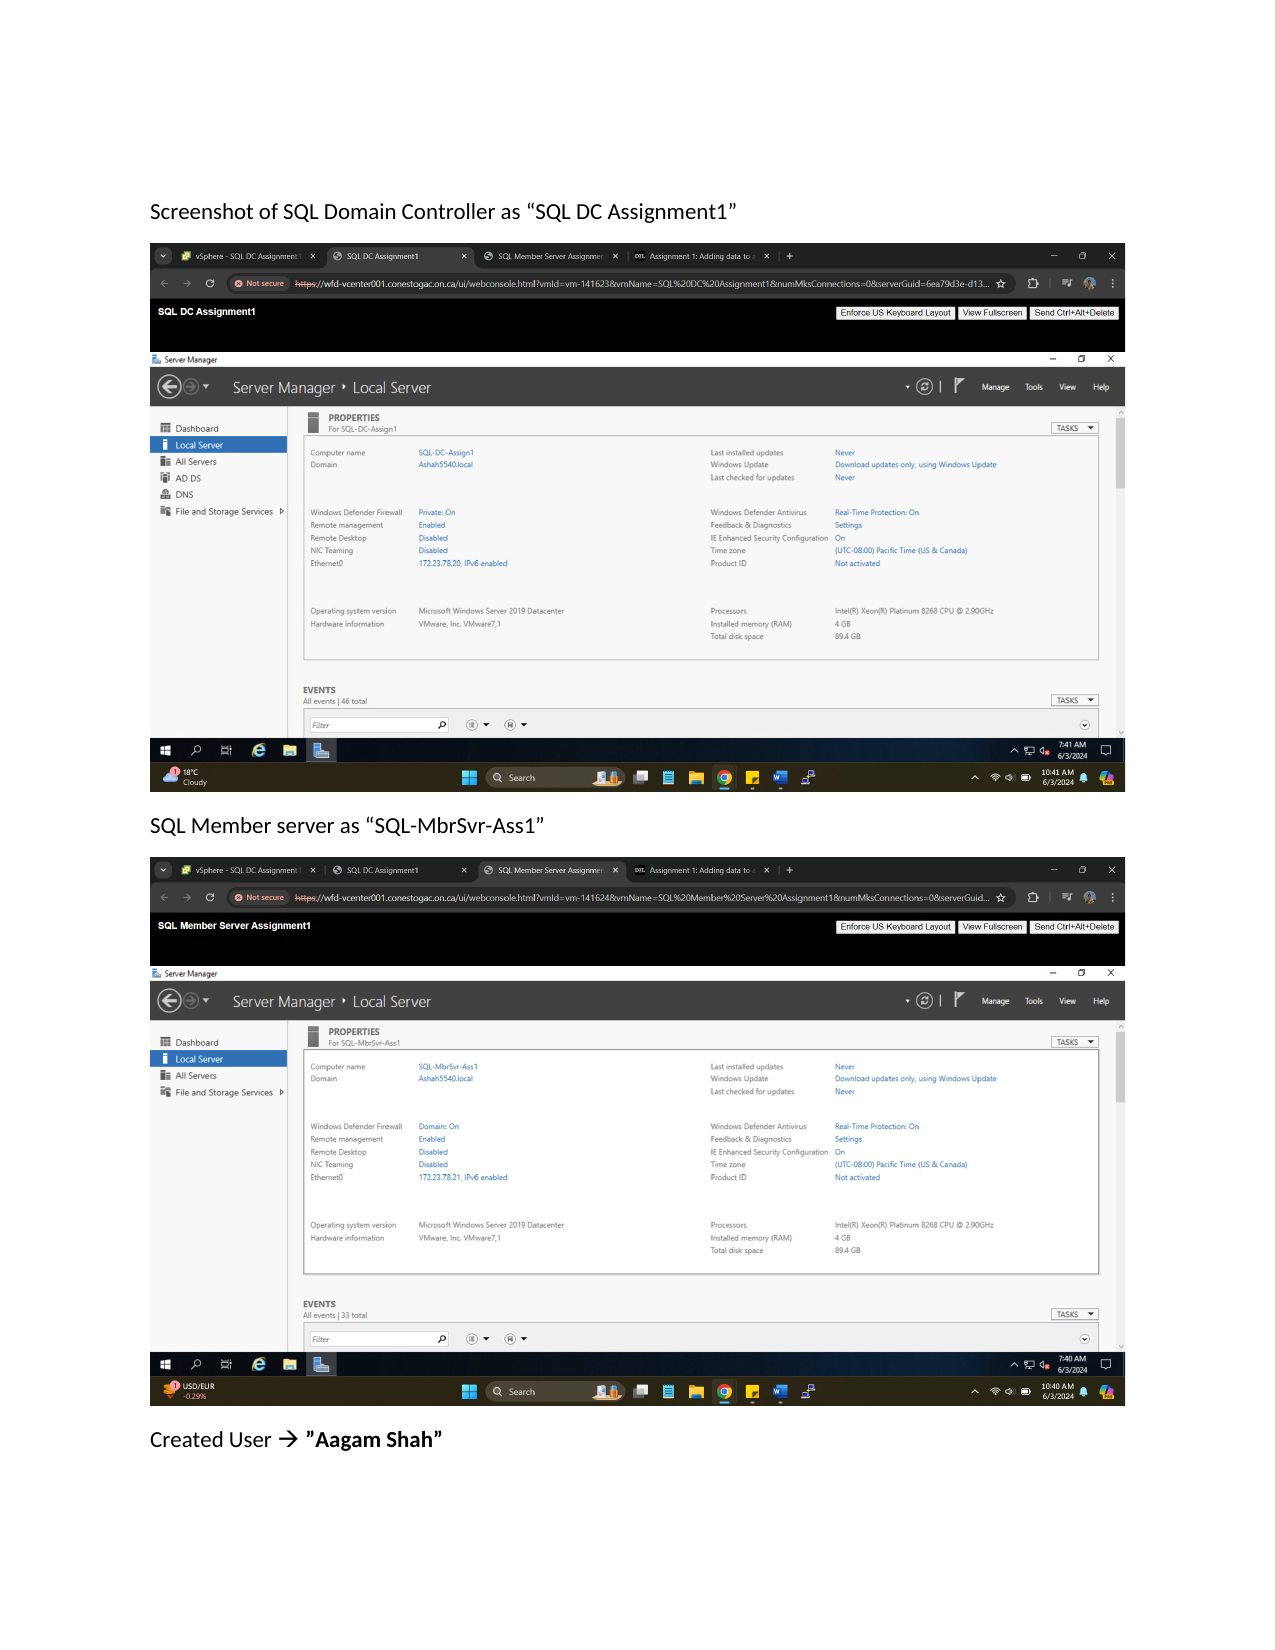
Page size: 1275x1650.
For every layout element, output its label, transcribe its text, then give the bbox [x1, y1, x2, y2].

text Created User ”Aagam Shah” [150, 1425, 1125, 1453]
picture [150, 857, 1125, 1406]
picture [150, 243, 1125, 792]
text Screenshot of SQL Domain Controller as “SQL DC Assignment1” [150, 197, 1125, 225]
text SQL Member server as “SQL-MbrSvr-Ass1” [150, 811, 1125, 839]
